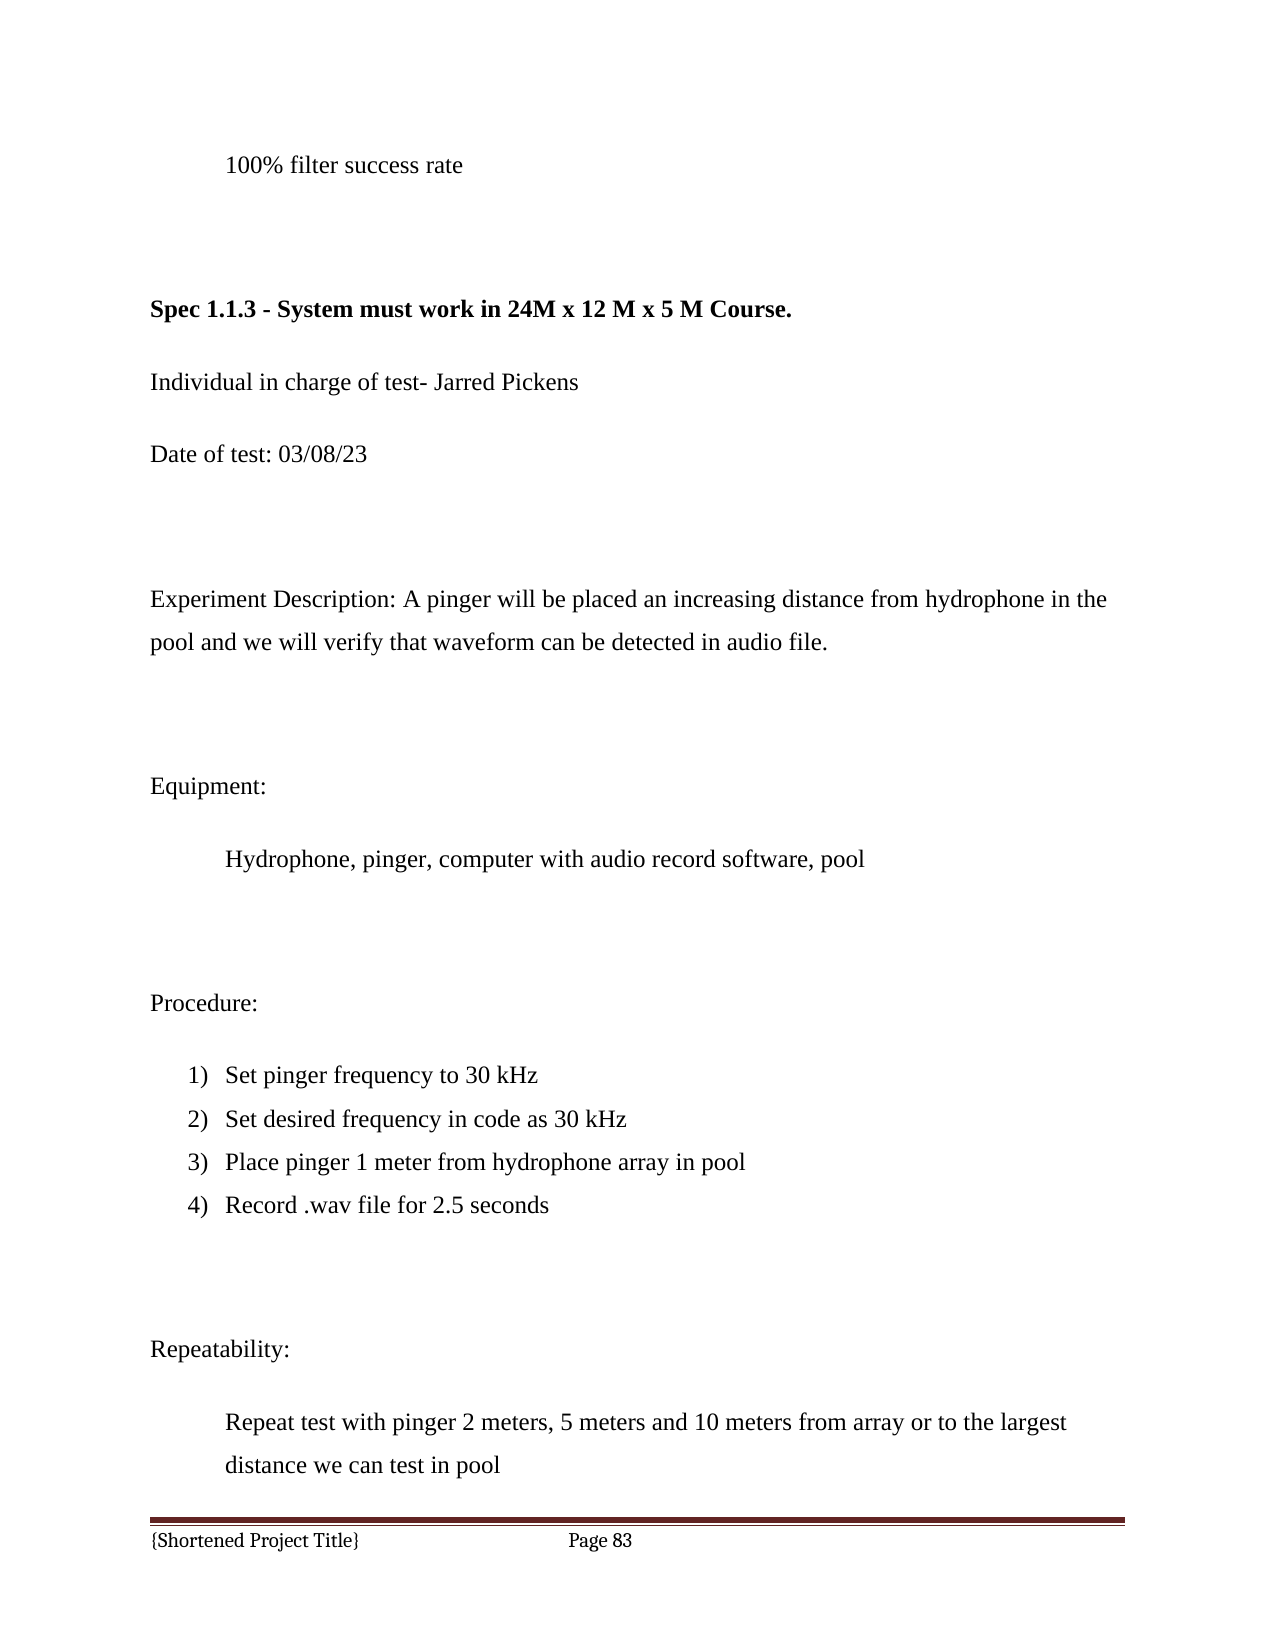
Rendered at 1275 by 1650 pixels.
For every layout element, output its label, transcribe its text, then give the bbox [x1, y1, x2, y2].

text Individual in charge of test- Jarred Pickens [150, 367, 1125, 396]
text Date of test: 03/08/23 [150, 439, 1125, 468]
text Repeatability: [150, 1334, 1125, 1363]
text Hydrophone, pinger, computer with audio record software, pool [150, 844, 1125, 872]
text 100% filter success rate [150, 150, 1125, 179]
text Equipment: [150, 771, 1125, 800]
list Set desired frequency in code as 30 kHz [187, 1104, 1125, 1132]
text Spec 1.1.3 - System must work in 24M x 12 M x 5 M Course. [150, 294, 1125, 323]
text Experiment Description: A pinger will be placed an increasing distance from hydrophone in the pool and we will verify that waveform can be detected in audio file. [150, 584, 1125, 656]
text Procedure: [150, 988, 1125, 1017]
list Place pinger 1 meter from hydrophone array in pool [187, 1147, 1125, 1176]
list Record .wav file for 2.5 seconds [187, 1190, 1125, 1219]
list Set pinger frequency to 30 kHz [187, 1061, 1125, 1089]
text Repeat test with pinger 2 meters, 5 meters and 10 meters from array or to the largest distance we can test in pool [225, 1407, 1125, 1479]
